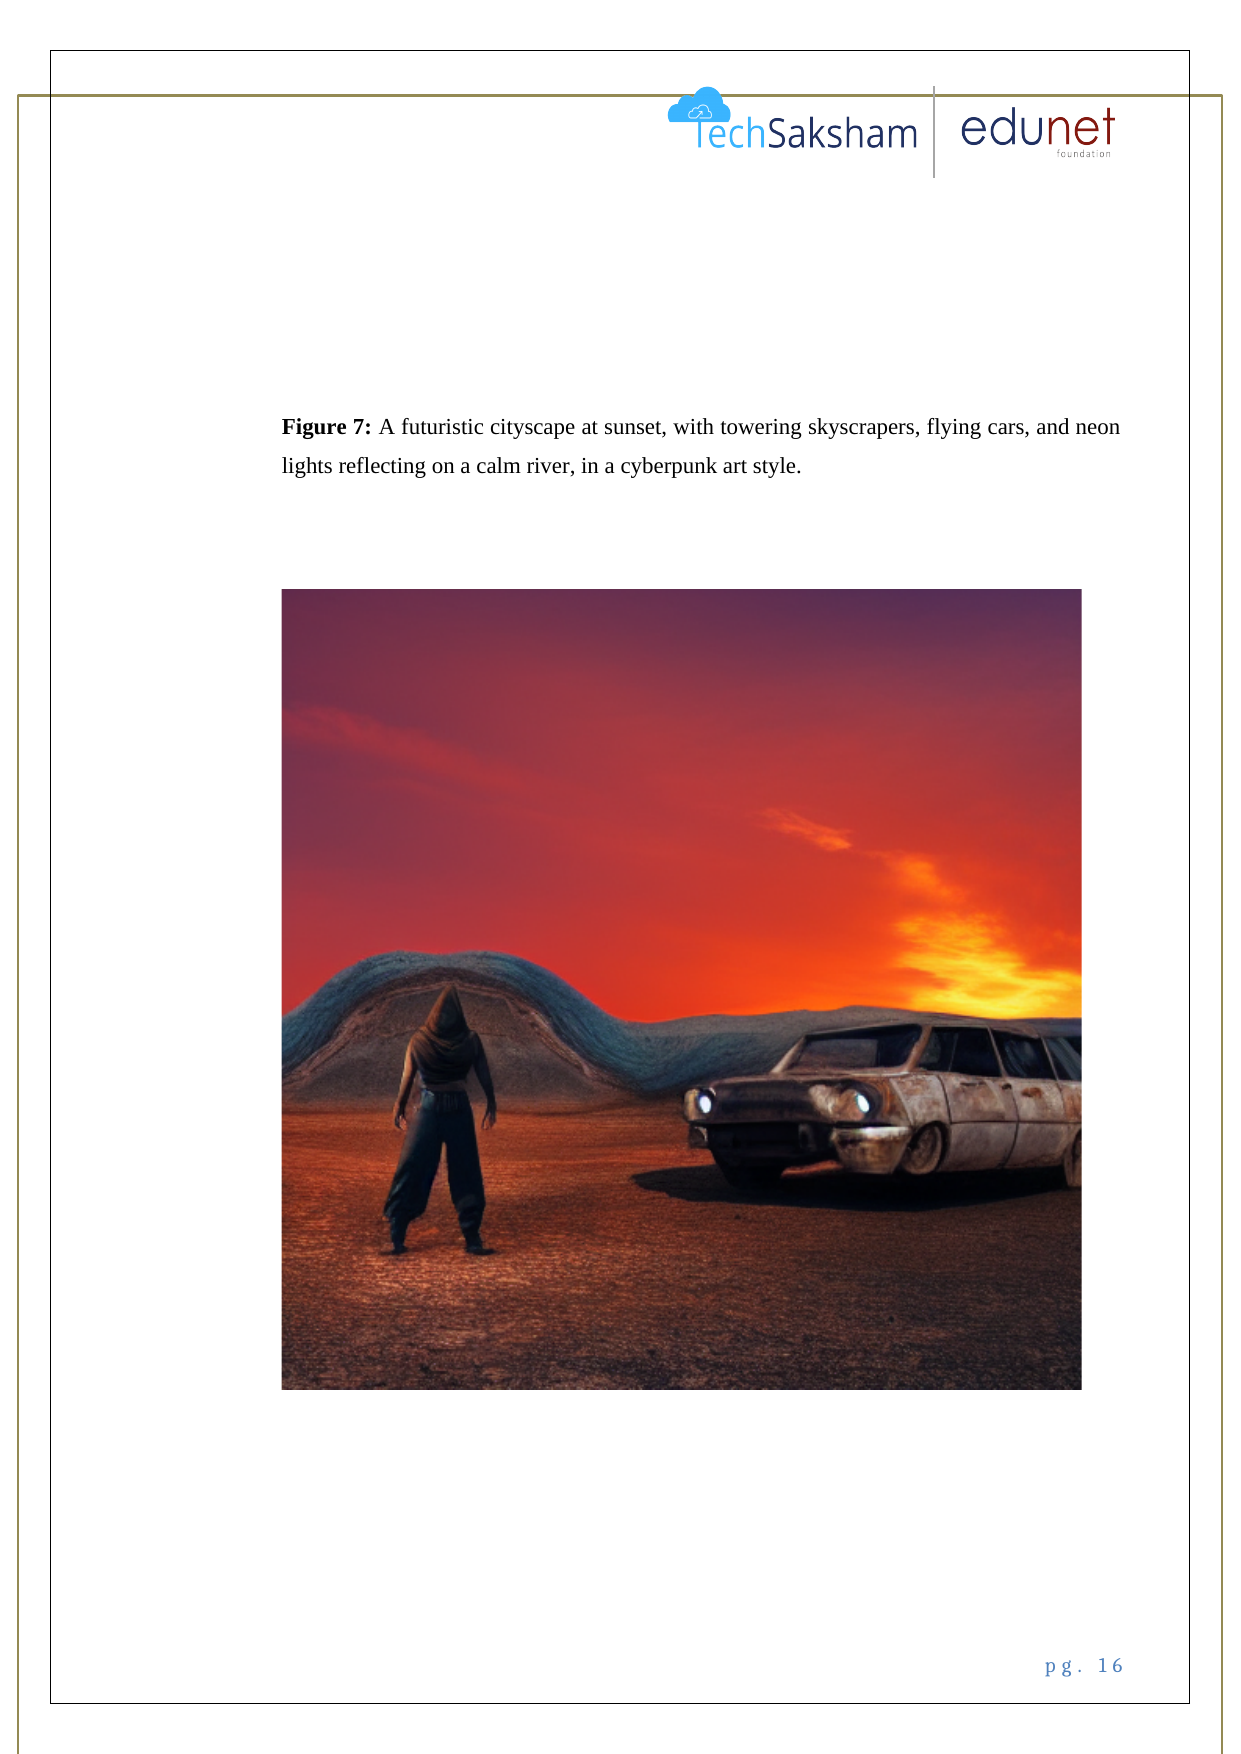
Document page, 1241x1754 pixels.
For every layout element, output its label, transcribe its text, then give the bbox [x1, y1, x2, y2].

picture [955, 100, 1122, 164]
picture [662, 79, 923, 154]
text Figure 7: A futuristic cityscape at sunset, with towering skyscrapers, flying cars, and neon lights reflecting on a calm river, in a cyberpunk art style. [282, 413, 1122, 478]
picture [281, 589, 1082, 1390]
